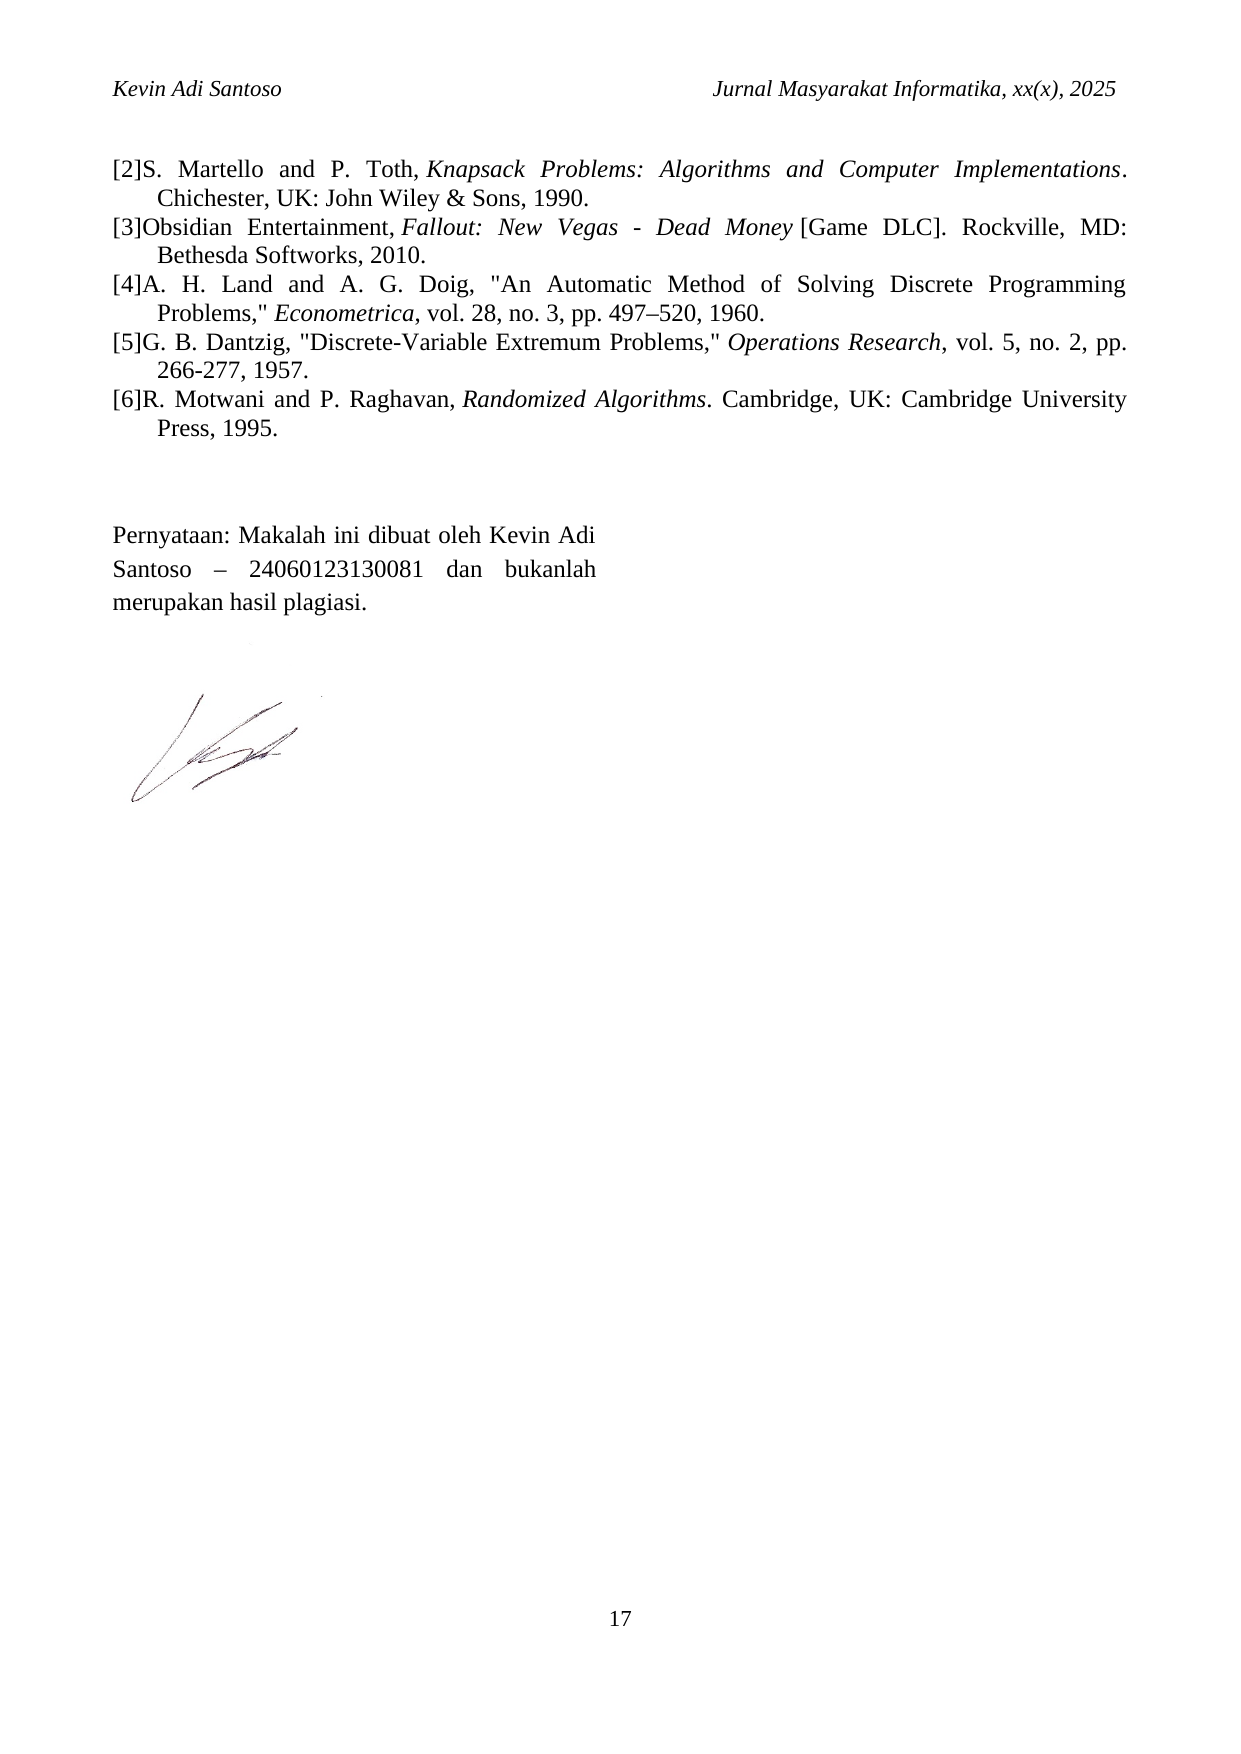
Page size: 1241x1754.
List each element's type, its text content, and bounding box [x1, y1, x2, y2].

list R. Motwani and P. Raghavan, Randomized Algorithms. Cambridge, UK: Cambridge University Press, 1995. [112, 384, 1128, 442]
list Obsidian Entertainment, Fallout: New Vegas - Dead Money [Game DLC]. Rockville, MD: Bethesda Softworks, 2010. [112, 212, 1128, 269]
text Pernyataan: Makalah ini dibuat oleh Kevin Adi Santoso – 24060123130081 dan bukanlah merupakan hasil plagiasi. [112, 521, 596, 615]
picture [112, 640, 336, 839]
list S. Martello and P. Toth, Knapsack Problems: Algorithms and Computer Implementations. Chichester, UK: John Wiley & Sons, 1990. [112, 154, 1128, 212]
list A. H. Land and A. G. Doig, "An Automatic Method of Solving Discrete Programming Problems," Econometrica, vol. 28, no. 3, pp. 497–520, 1960. [112, 269, 1128, 327]
list G. B. Dantzig, "Discrete-Variable Extremum Problems," Operations Research, vol. 5, no. 2, pp. 266-277, 1957. [112, 327, 1128, 384]
